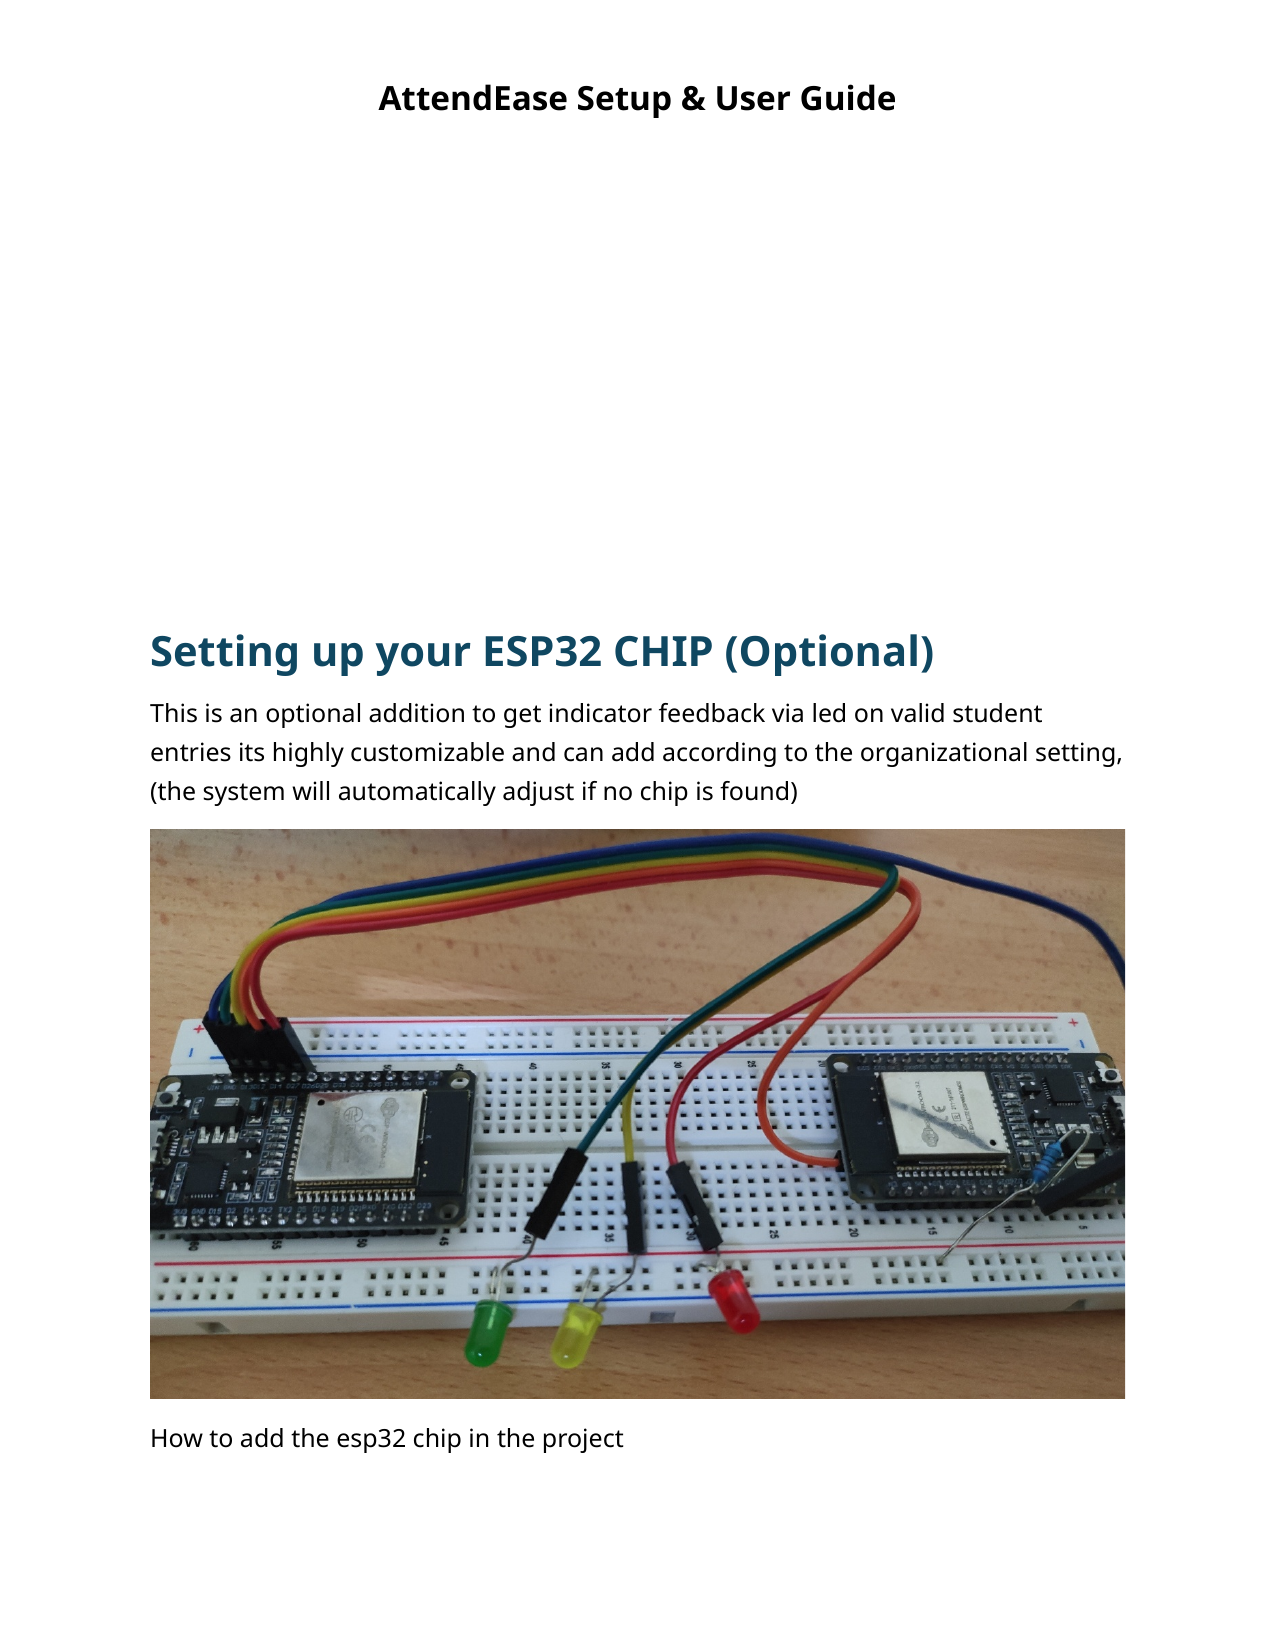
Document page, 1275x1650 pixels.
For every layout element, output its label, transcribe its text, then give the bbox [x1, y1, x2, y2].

text How to add the esp32 chip in the project [150, 1420, 1125, 1454]
text This is an optional addition to get indicator feedback via led on valid student entries its highly customizable and can add according to the organizational setting, (the system will automatically adjust if no chip is found) [150, 696, 1125, 808]
picture [150, 829, 1125, 1399]
subtitle Setting up your ESP32 CHIP (Optional) [150, 622, 1125, 679]
